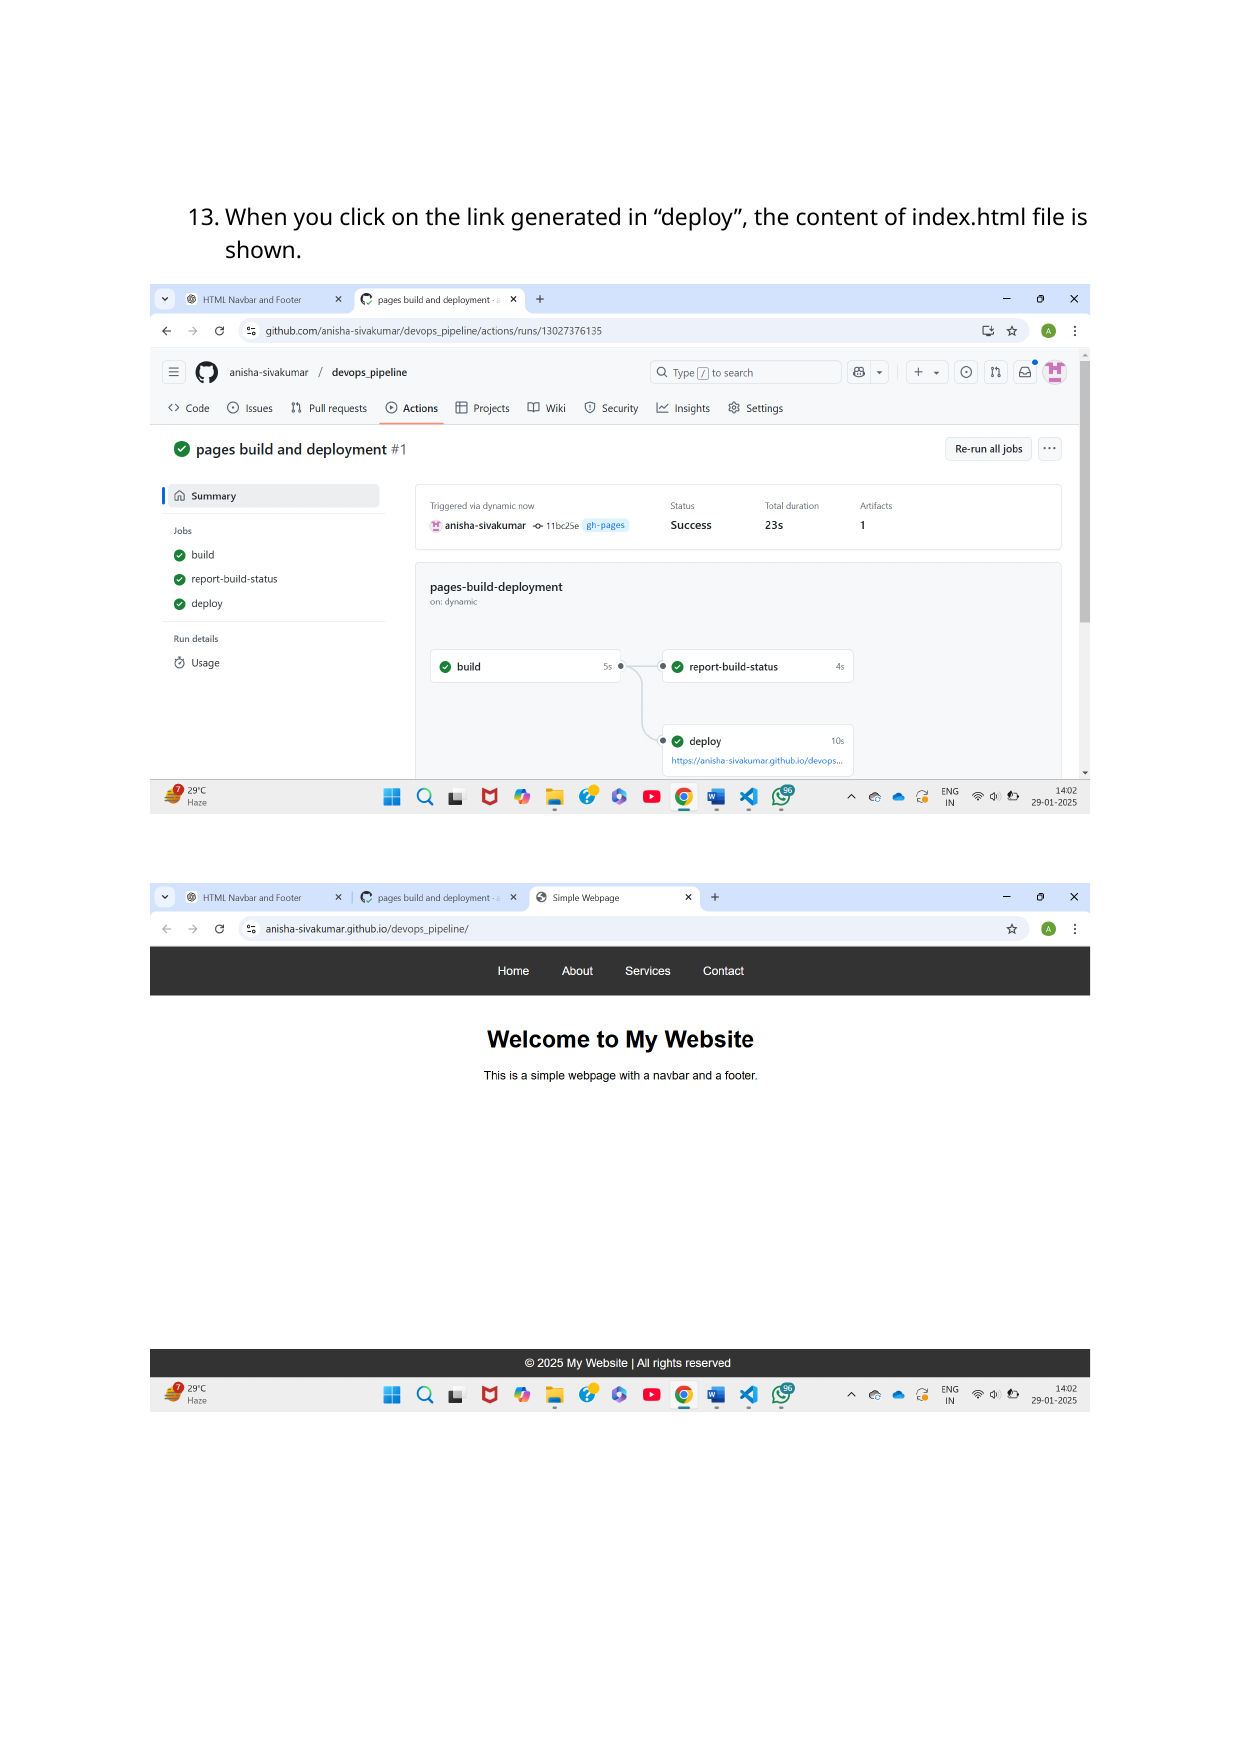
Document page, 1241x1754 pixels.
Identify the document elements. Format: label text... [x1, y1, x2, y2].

list When you click on the link generated in “deploy”, the content of index.html file is shown. [187, 200, 1090, 265]
picture [150, 284, 1091, 814]
picture [150, 883, 1091, 1412]
